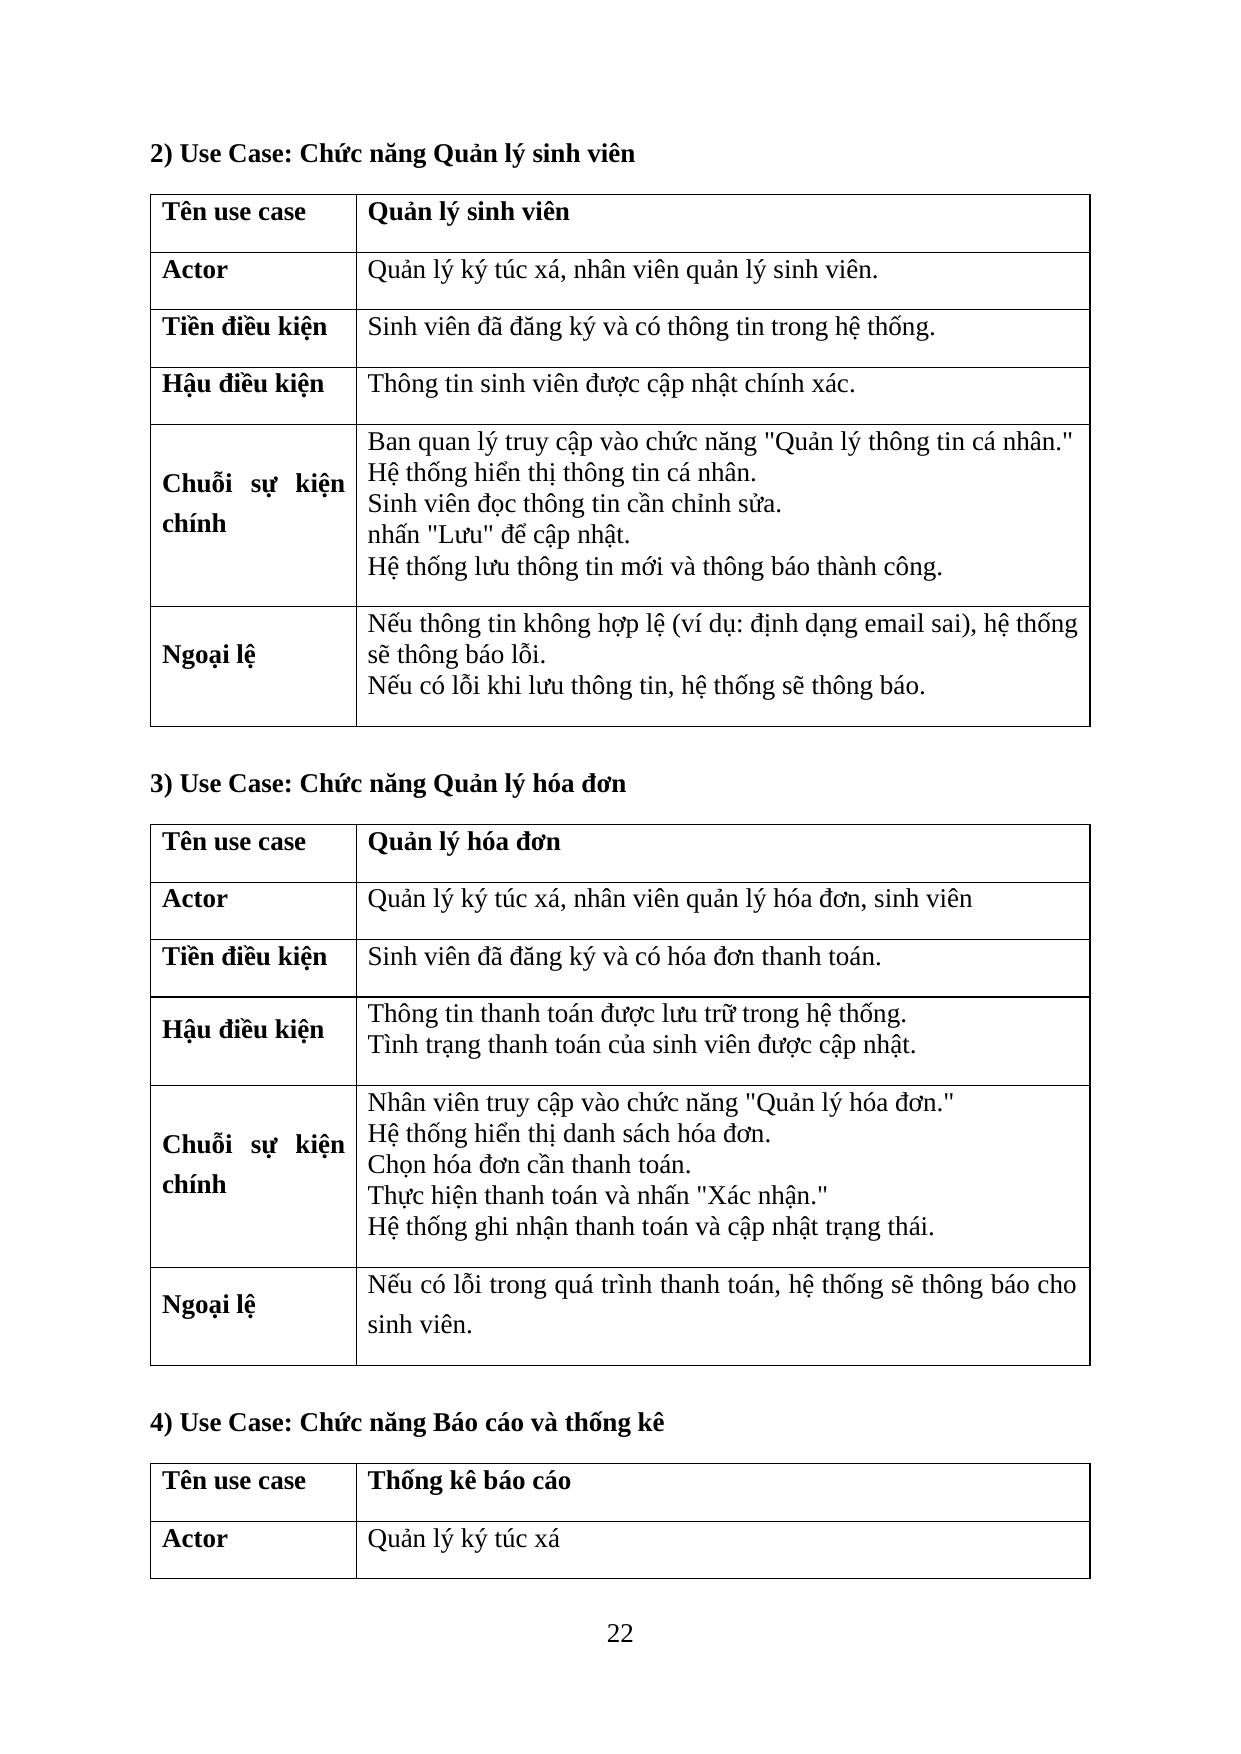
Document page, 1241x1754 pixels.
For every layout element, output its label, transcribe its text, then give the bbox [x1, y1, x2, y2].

table_header Thống kê báo cáo [357, 1464, 1089, 1521]
table_cell Quản lý ký túc xá, nhân viên quản lý hóa đơn, sinh viên [357, 883, 1089, 939]
table_cell Thông tin sinh viên được cập nhật chính xác. [357, 368, 1089, 424]
table_cell Tiền điều kiện [151, 940, 356, 996]
table_cell Hậu điều kiện [151, 998, 356, 1085]
table_cell Ngoại lệ [151, 1268, 356, 1365]
table_cell Nhân viên truy cập vào chức năng "Quản lý hóa đơn." Hệ thống hiển thị danh sách hóa đơn. Chọn hóa đơn cần thanh toán. Thực hiện thanh toán và nhấn "Xác nhận." Hệ thống ghi nhận thanh toán và cập nhật trạng thái. [357, 1086, 1089, 1267]
table_cell Chuỗi sự kiện chính [151, 1086, 356, 1267]
table_header Tên use case [151, 825, 356, 882]
table_cell Nếu thông tin không hợp lệ (ví dụ: định dạng email sai), hệ thống sẽ thông báo lỗi. Nếu có lỗi khi lưu thông tin, hệ thống sẽ thông báo. [357, 607, 1089, 726]
table_cell Thông tin thanh toán được lưu trữ trong hệ thống. Tình trạng thanh toán của sinh viên được cập nhật. [357, 998, 1089, 1085]
table_cell Chuỗi sự kiện chính [151, 425, 356, 606]
table_cell Sinh viên đã đăng ký và có hóa đơn thanh toán. [357, 940, 1089, 996]
table_header Tên use case [151, 195, 356, 252]
table_header Quản lý sinh viên [357, 195, 1089, 252]
table_cell Quản lý ký túc xá [357, 1522, 1089, 1578]
table_cell Ngoại lệ [151, 607, 356, 726]
text 2) Use Case: Chức năng Quản lý sinh viên [150, 137, 1090, 168]
table_header Tên use case [151, 1464, 356, 1521]
table_cell Ban quan lý truy cập vào chức năng "Quản lý thông tin cá nhân." Hệ thống hiển thị thông tin cá nhân. Sinh viên đọc thông tin cần chỉnh sửa. nhấn "Lưu" để cập nhật. Hệ thống lưu thông tin mới và thông báo thành công. [357, 425, 1089, 606]
table_cell Sinh viên đã đăng ký và có thông tin trong hệ thống. [357, 310, 1089, 367]
text 3) Use Case: Chức năng Quản lý hóa đơn [150, 767, 1090, 798]
table_cell Quản lý ký túc xá, nhân viên quản lý sinh viên. [357, 253, 1089, 309]
table_header Quản lý hóa đơn [357, 825, 1089, 882]
text 4) Use Case: Chức năng Báo cáo và thống kê [150, 1406, 1090, 1437]
table_cell Tiền điều kiện [151, 310, 356, 367]
table_cell Actor [151, 883, 356, 939]
table_cell Actor [151, 253, 356, 309]
table_cell Hậu điều kiện [151, 368, 356, 424]
table_cell Actor [151, 1522, 356, 1578]
table_cell Nếu có lỗi trong quá trình thanh toán, hệ thống sẽ thông báo cho sinh viên. [357, 1268, 1089, 1365]
